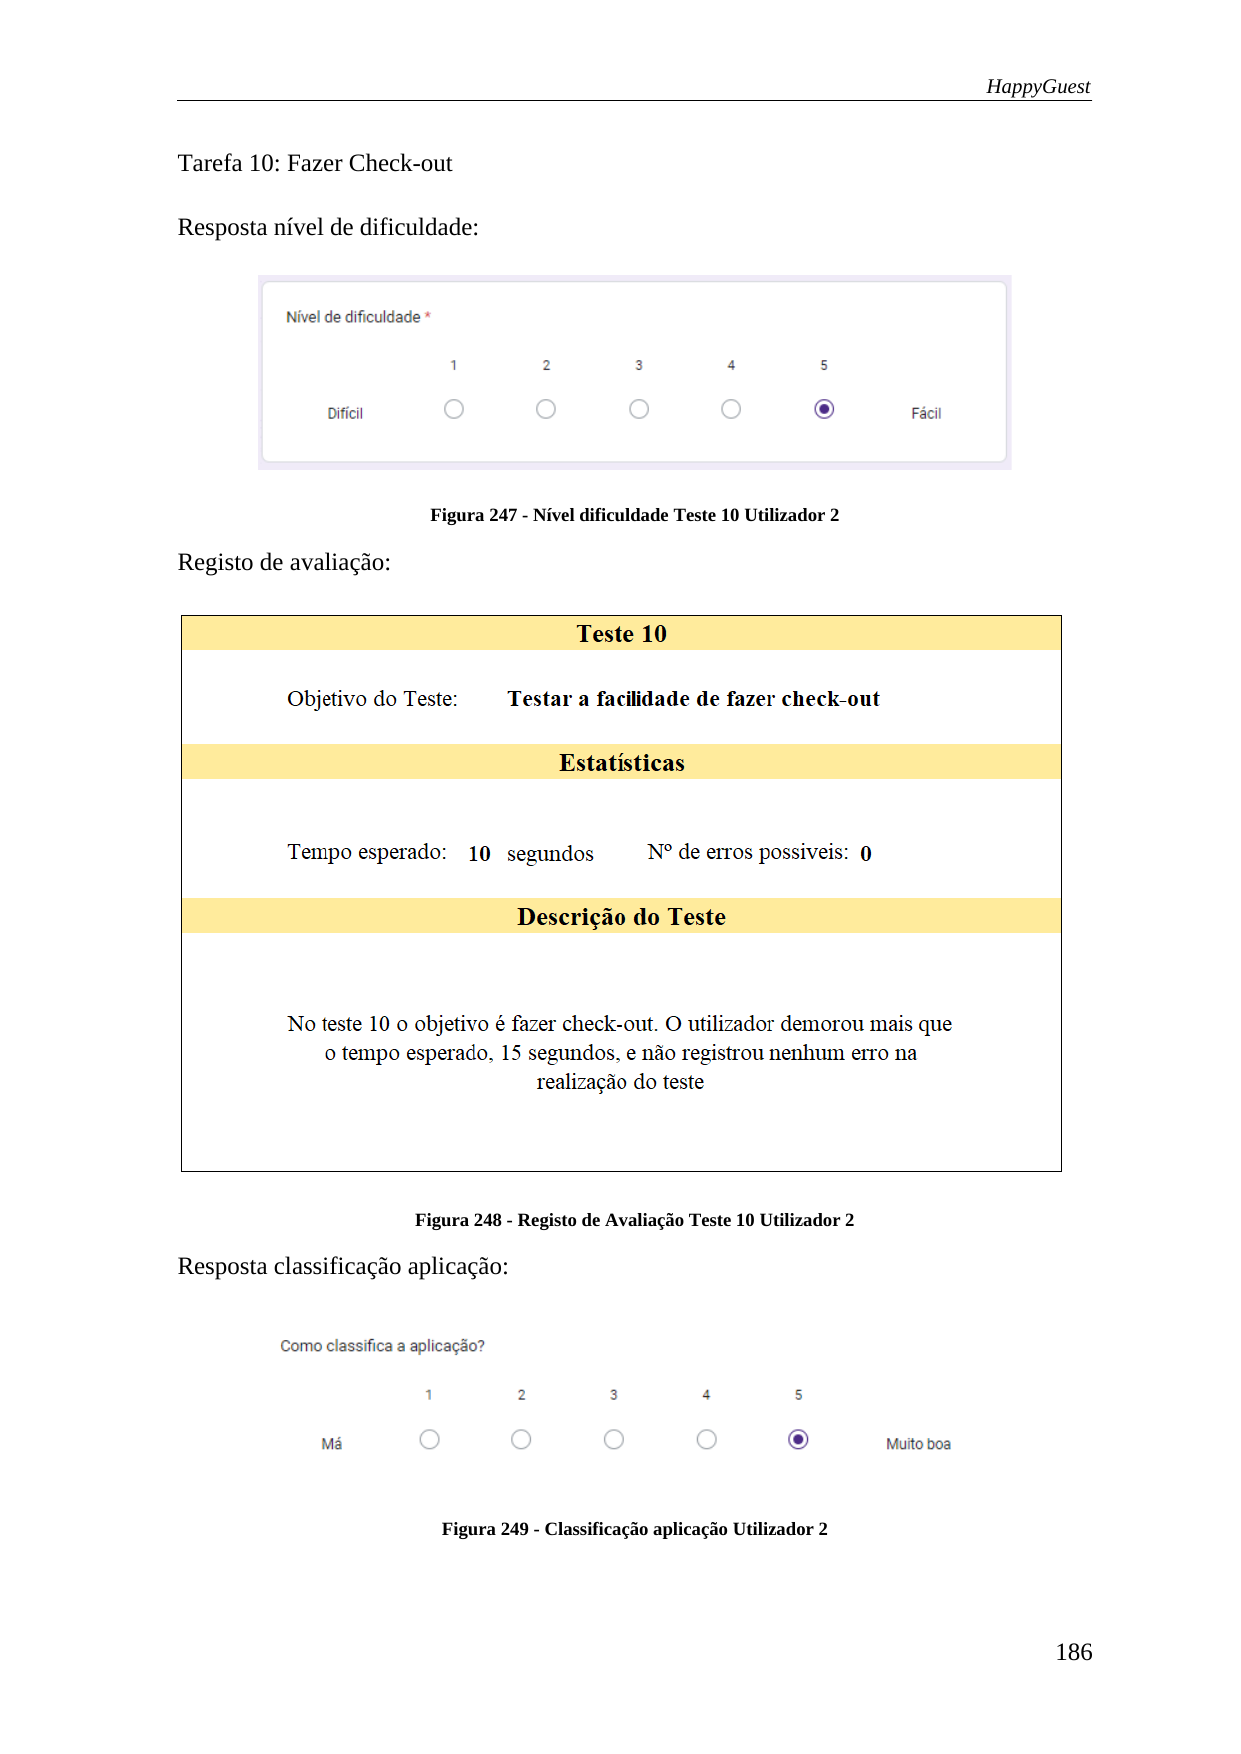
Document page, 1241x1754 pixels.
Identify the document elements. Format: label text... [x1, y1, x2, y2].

text Resposta nível de dificuldade: [177, 212, 1092, 240]
text Tarefa 10: Fazer Check-out [177, 148, 1092, 176]
text Resposta classificação aplicação: [177, 1251, 1092, 1280]
text Registo de avaliação: [177, 547, 1092, 576]
picture [177, 610, 1066, 1174]
picture [258, 275, 1012, 470]
picture [265, 1315, 1005, 1483]
